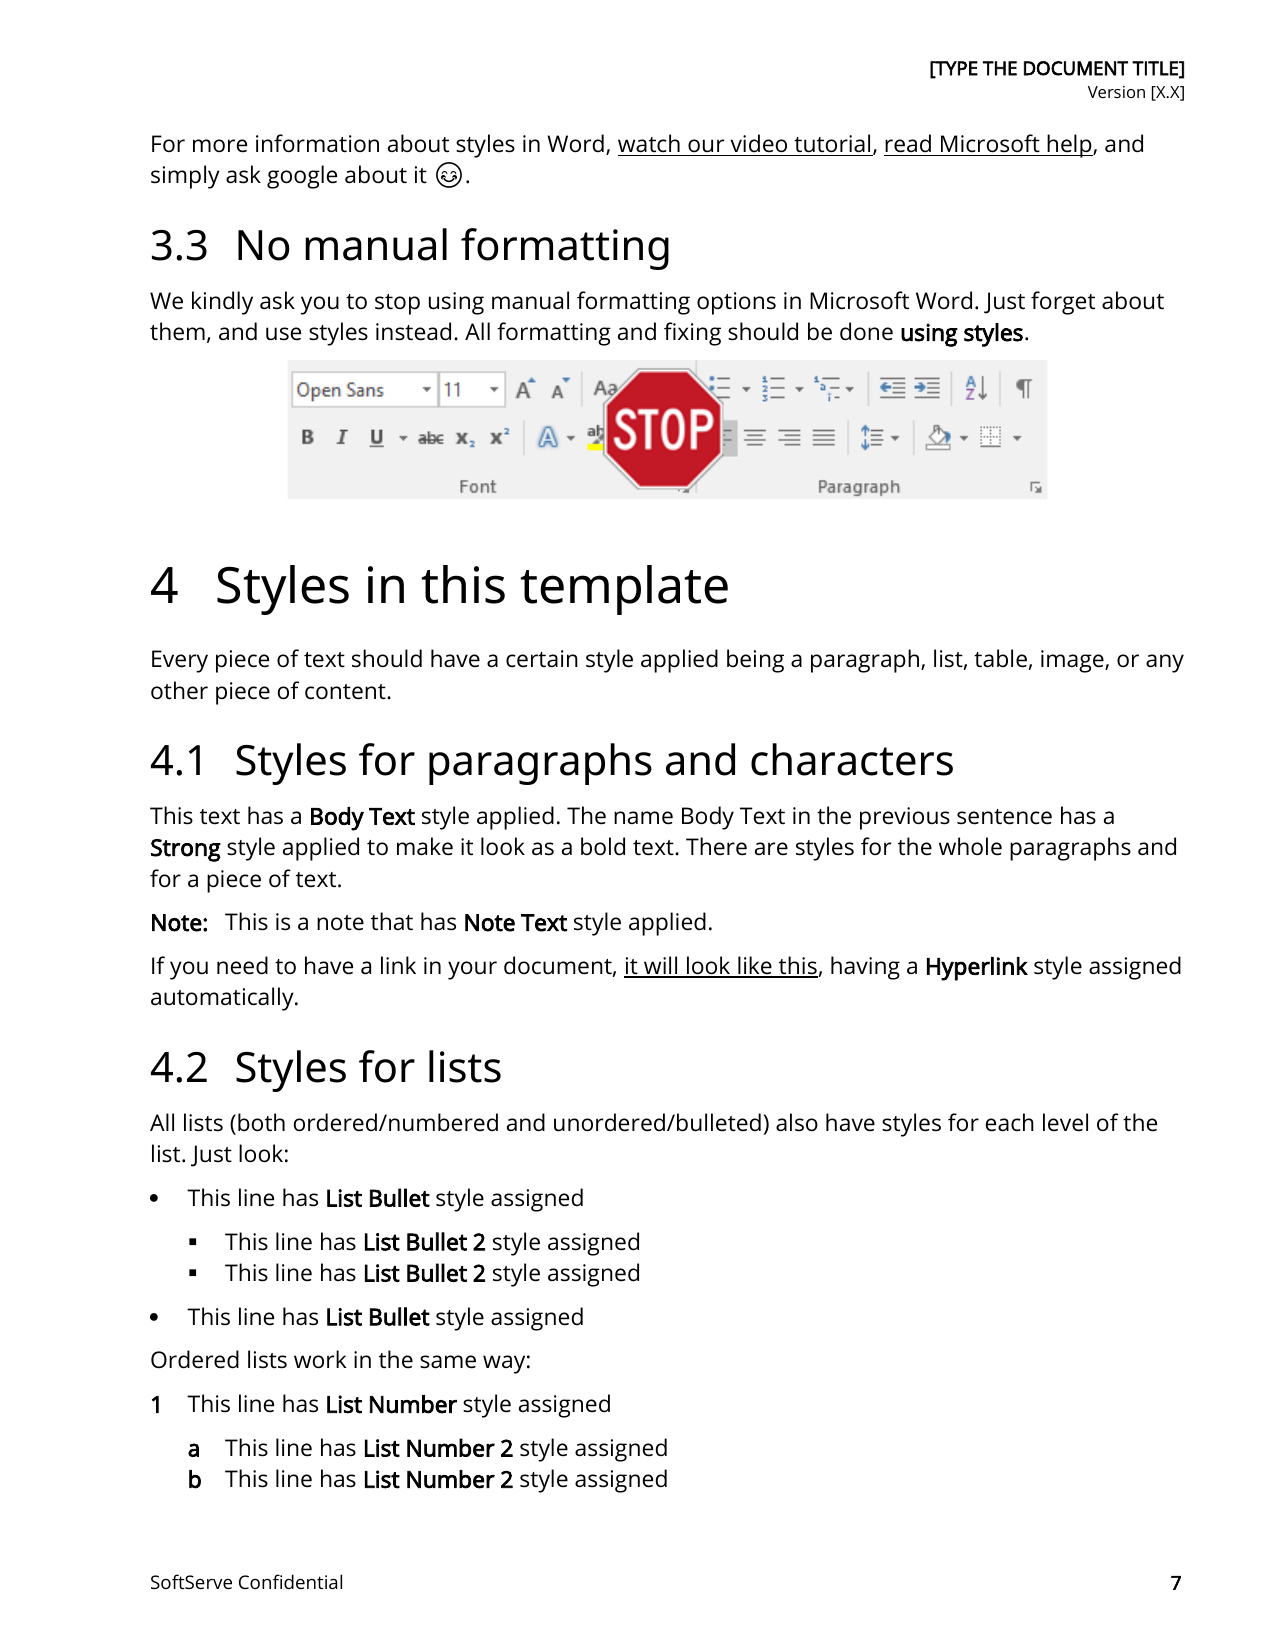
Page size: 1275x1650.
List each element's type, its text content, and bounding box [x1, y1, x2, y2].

text This text has a Body Text style applied. The name Body Text in the previous sentence has a Strong style applied to make it look as a bold text. There are styles for the whole paragraphs and for a piece of text. [150, 800, 1185, 894]
text All lists (both ordered/numbered and unordered/bulleted) also have styles for each level of the list. Just look: [150, 1107, 1185, 1169]
text We kindly ask you to stop using manual formatting options in Microsoft Word. Just forget about them, and use styles instead. All formatting and fixing should be done using styles. [150, 285, 1185, 347]
list This line has List Number 2 style assigned [187, 1432, 1185, 1463]
list This line has List Bullet style assigned [150, 1301, 1185, 1332]
list This line has List Bullet style assigned [150, 1182, 1185, 1213]
picture [287, 360, 1048, 501]
text Ordered lists work in the same way: [150, 1344, 1185, 1376]
subtitle Styles in this template [150, 550, 1185, 618]
text If you need to have a link in your document, it will look like this, having a Hyperlink style assigned automatically. [150, 950, 1185, 1013]
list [150, 1388, 1185, 1419]
subtitle Styles for paragraphs and characters [150, 731, 1185, 788]
subtitle No manual formatting [150, 216, 1185, 272]
list This line has List Bullet 2 style assigned [187, 1226, 1185, 1257]
text For more information about styles in Word, watch our video tutorial, read Microsoft help, and simply ask google about it . [150, 128, 1185, 191]
list This line has List Bullet 2 style assigned [187, 1257, 1185, 1288]
text Every piece of text should have a certain style applied being a paragraph, list, table, image, or any other piece of content. [150, 643, 1185, 706]
text This is a note that has Note Text style applied. [150, 906, 1185, 938]
subtitle Styles for lists [150, 1038, 1185, 1094]
list This line has List Number 2 style assigned [187, 1463, 1185, 1494]
